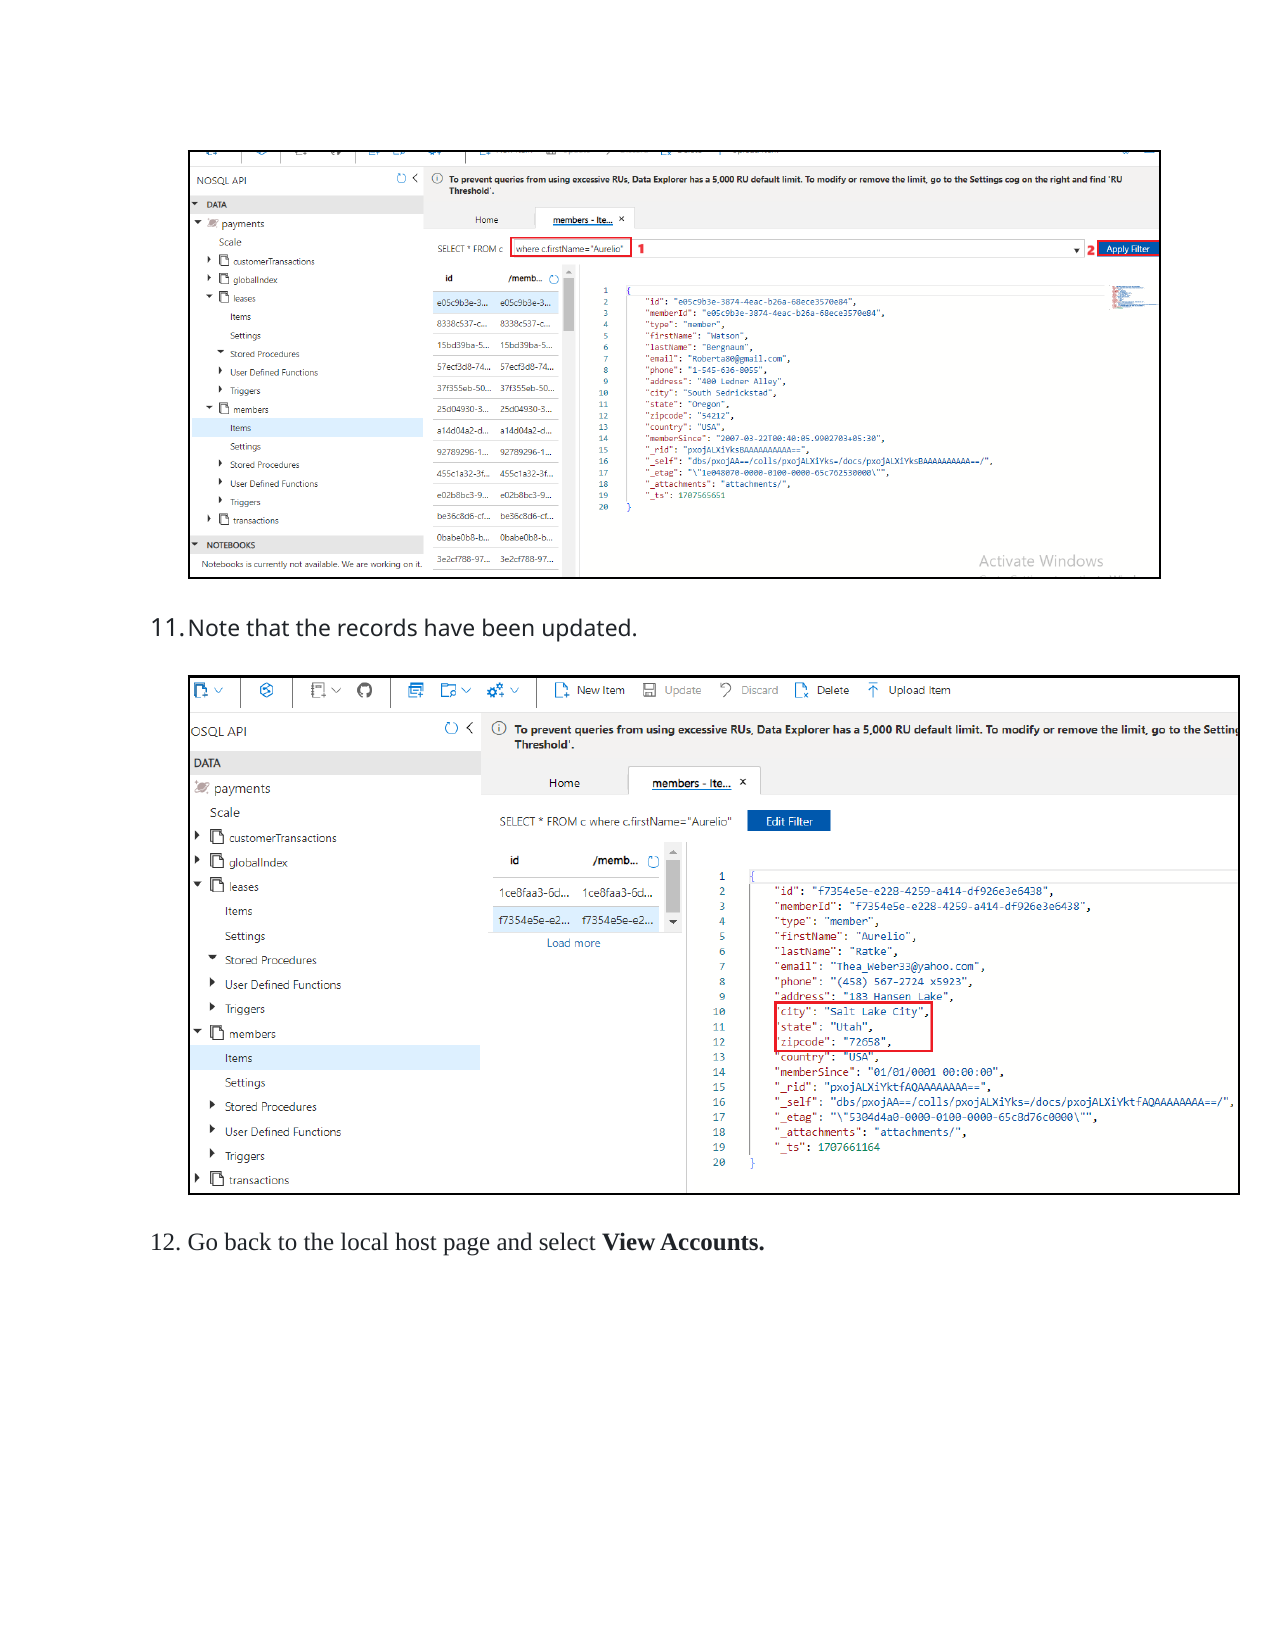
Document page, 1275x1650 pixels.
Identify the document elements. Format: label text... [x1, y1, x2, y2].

picture [190, 152, 1159, 577]
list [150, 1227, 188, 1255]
picture [190, 678, 1238, 1193]
list Note that the records have been updated. [150, 610, 1125, 644]
list Go back to the local host page and select View Accounts. [602, 1227, 1125, 1255]
